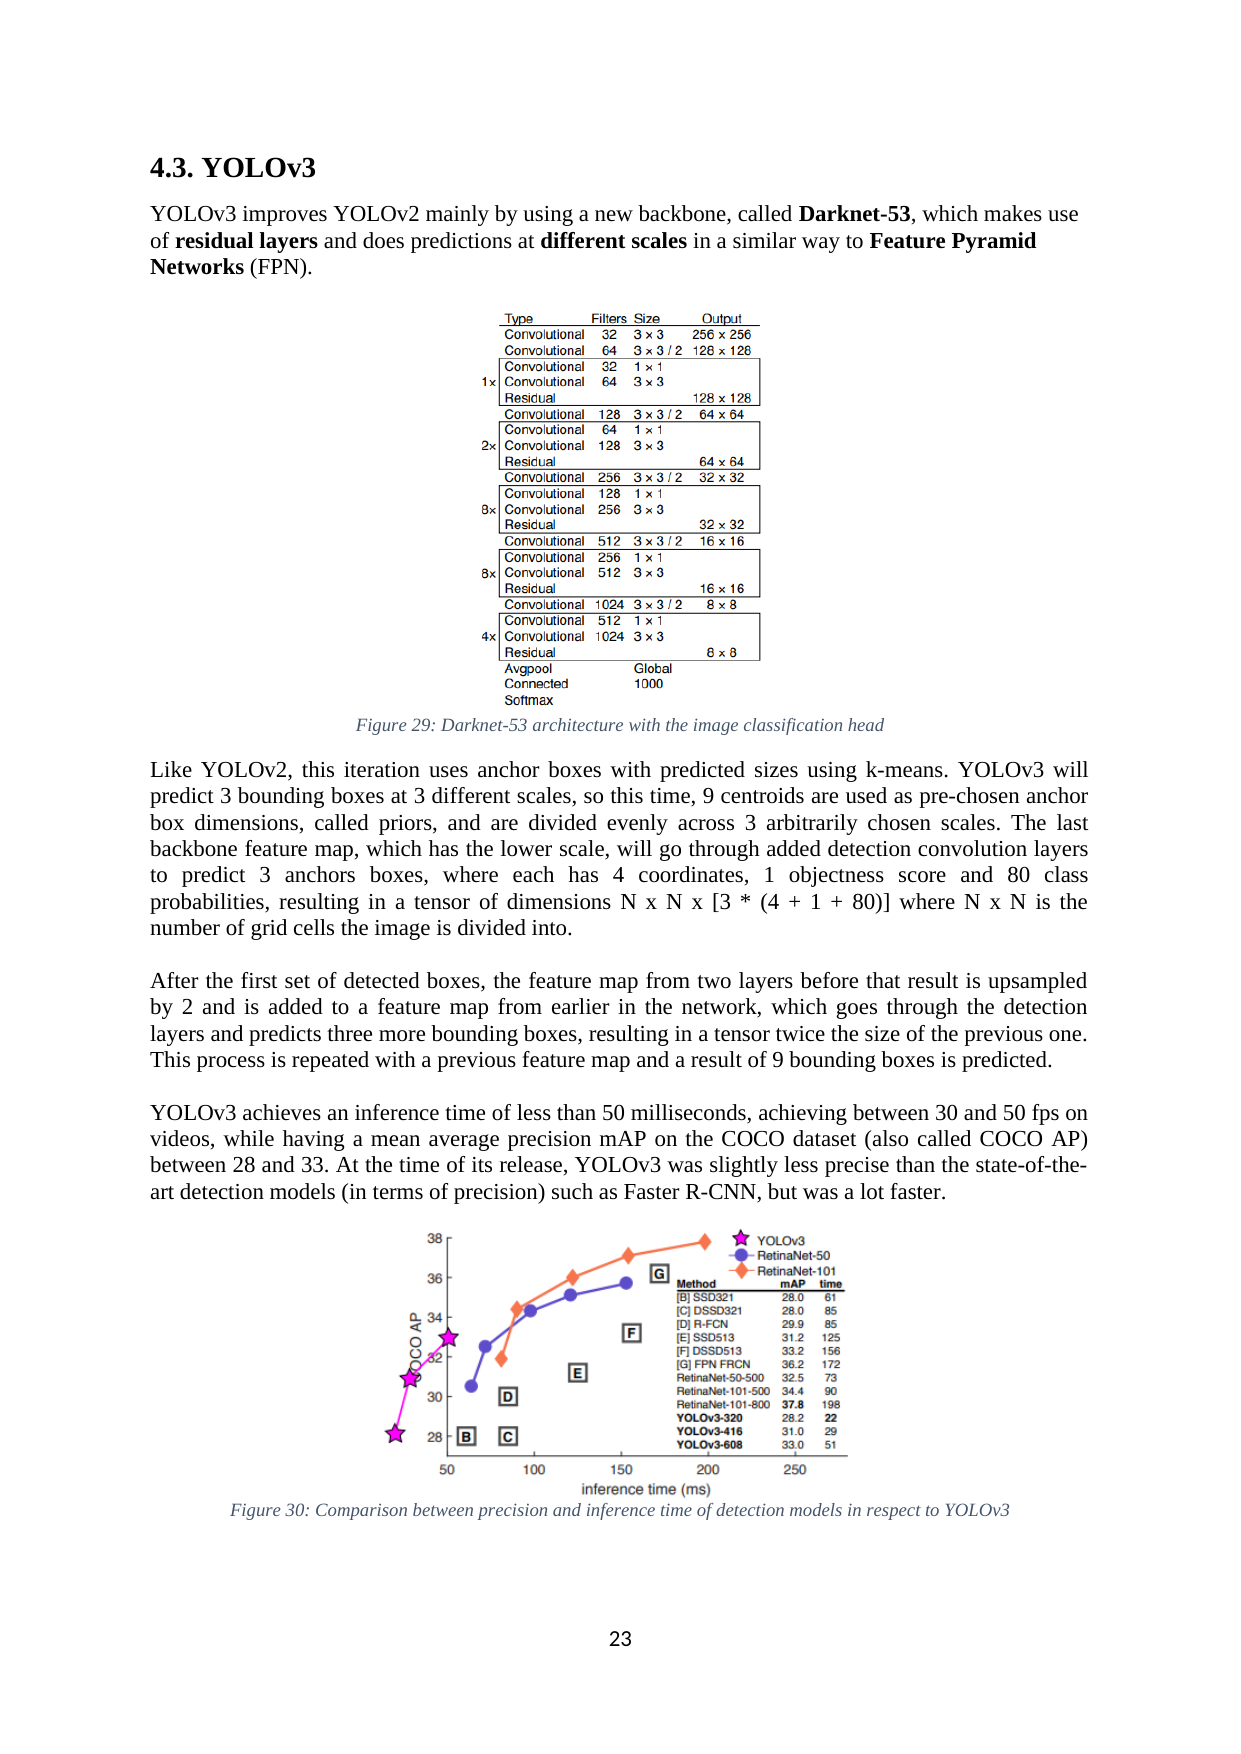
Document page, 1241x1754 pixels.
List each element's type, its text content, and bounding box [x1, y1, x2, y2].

text After the first set of detected boxes, the feature map from two layers before that result is upsampled by 2 and is added to a feature map from earlier in the network, which goes through the detection layers and predicts three more bounding boxes, resulting in a tensor twice the size of the previous one. This process is repeated with a previous feature map and a result of 9 bounding boxes is predicted. [150, 967, 1090, 1072]
subtitle 4.3. YOLOv3 [150, 150, 1090, 183]
text YOLOv3 achieves an inference time of less than 50 milliseconds, achieving between 30 and 50 fps on videos, while having a mean average precision mAP on the COCO dataset (also called COCO AP) between 28 and 33. At the time of its release, YOLOv3 was slightly less precise than the state-of-the-art detection models (in terms of precision) such as Faster R-CNN, but was a lot faster. [150, 1099, 1090, 1204]
text Figure 29: Darknet-53 architecture with the image classification head [150, 714, 1090, 735]
picture [456, 305, 785, 714]
text Like YOLOv2, this iteration uses anchor boxes with predicted sizes using k-means. YOLOv3 will predict 3 bounding boxes at 3 different scales, so this time, 9 centroids are used as pre-chosen anchor box dimensions, called priors, and are divided evenly across 3 arbitrarily chosen scales. The last backbone feature map, which has the lower scale, will go through added detection convolution layers to predict 3 anchors boxes, where each has 4 coordinates, 1 objectness score and 80 class probabilities, resulting in a tensor of dimensions N x N x [3 * (4 + 1 + 80)] where N x N is the number of grid cells the image is divided into. [150, 756, 1090, 941]
text Figure 30: Comparison between precision and inference time of detection models in respect to YOLOv3 [150, 1499, 1090, 1521]
text YOLOv3 improves YOLOv2 mainly by using a new backbone, called Darknet-53, which makes use of residual layers and does predictions at different scales in a similar way to Feature Pyramid Networks (FPN). [150, 200, 1090, 279]
picture [381, 1204, 859, 1500]
